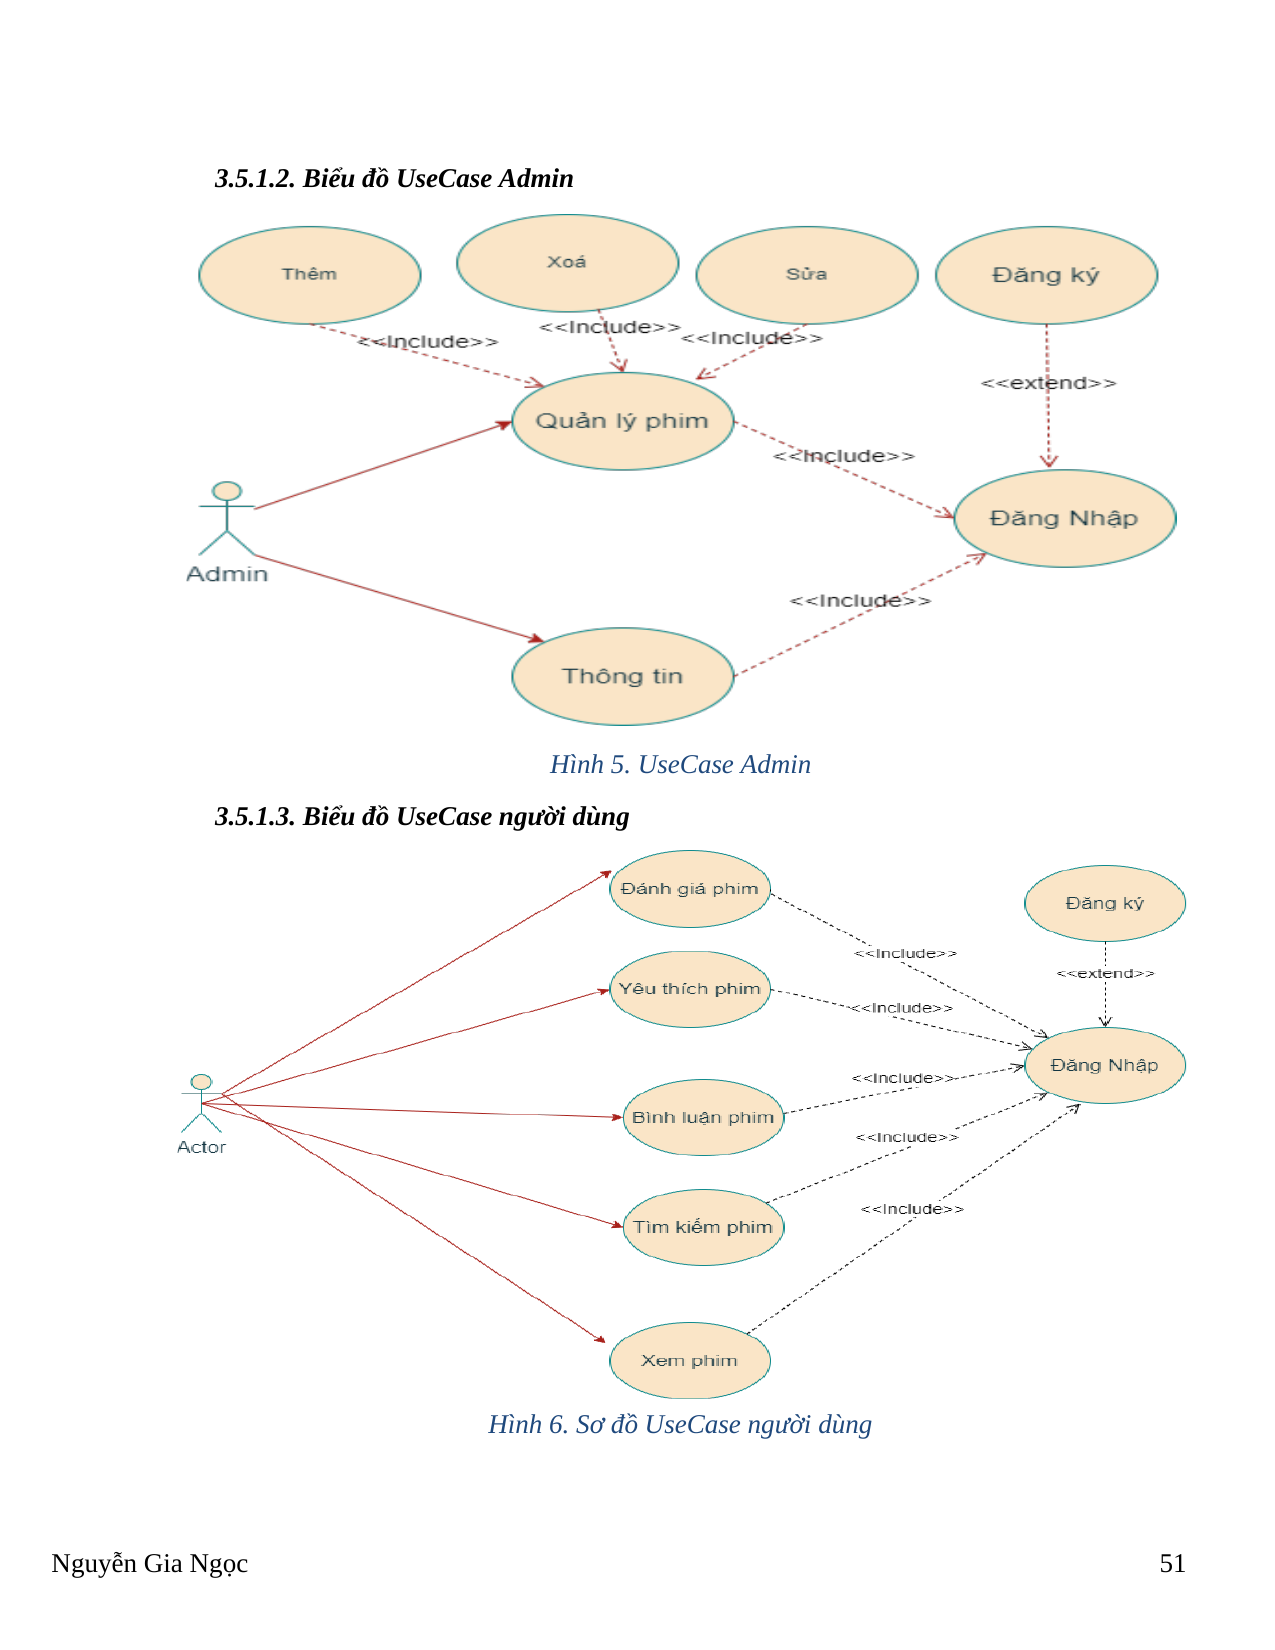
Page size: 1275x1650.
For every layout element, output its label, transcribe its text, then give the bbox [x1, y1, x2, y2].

text Hình 5. UseCase Admin [177, 748, 1186, 779]
text Biểu đồ UseCase Admin [177, 162, 1186, 193]
picture [177, 850, 1187, 1399]
text Biểu đồ UseCase người dùng [177, 800, 1186, 831]
picture [186, 214, 1177, 726]
